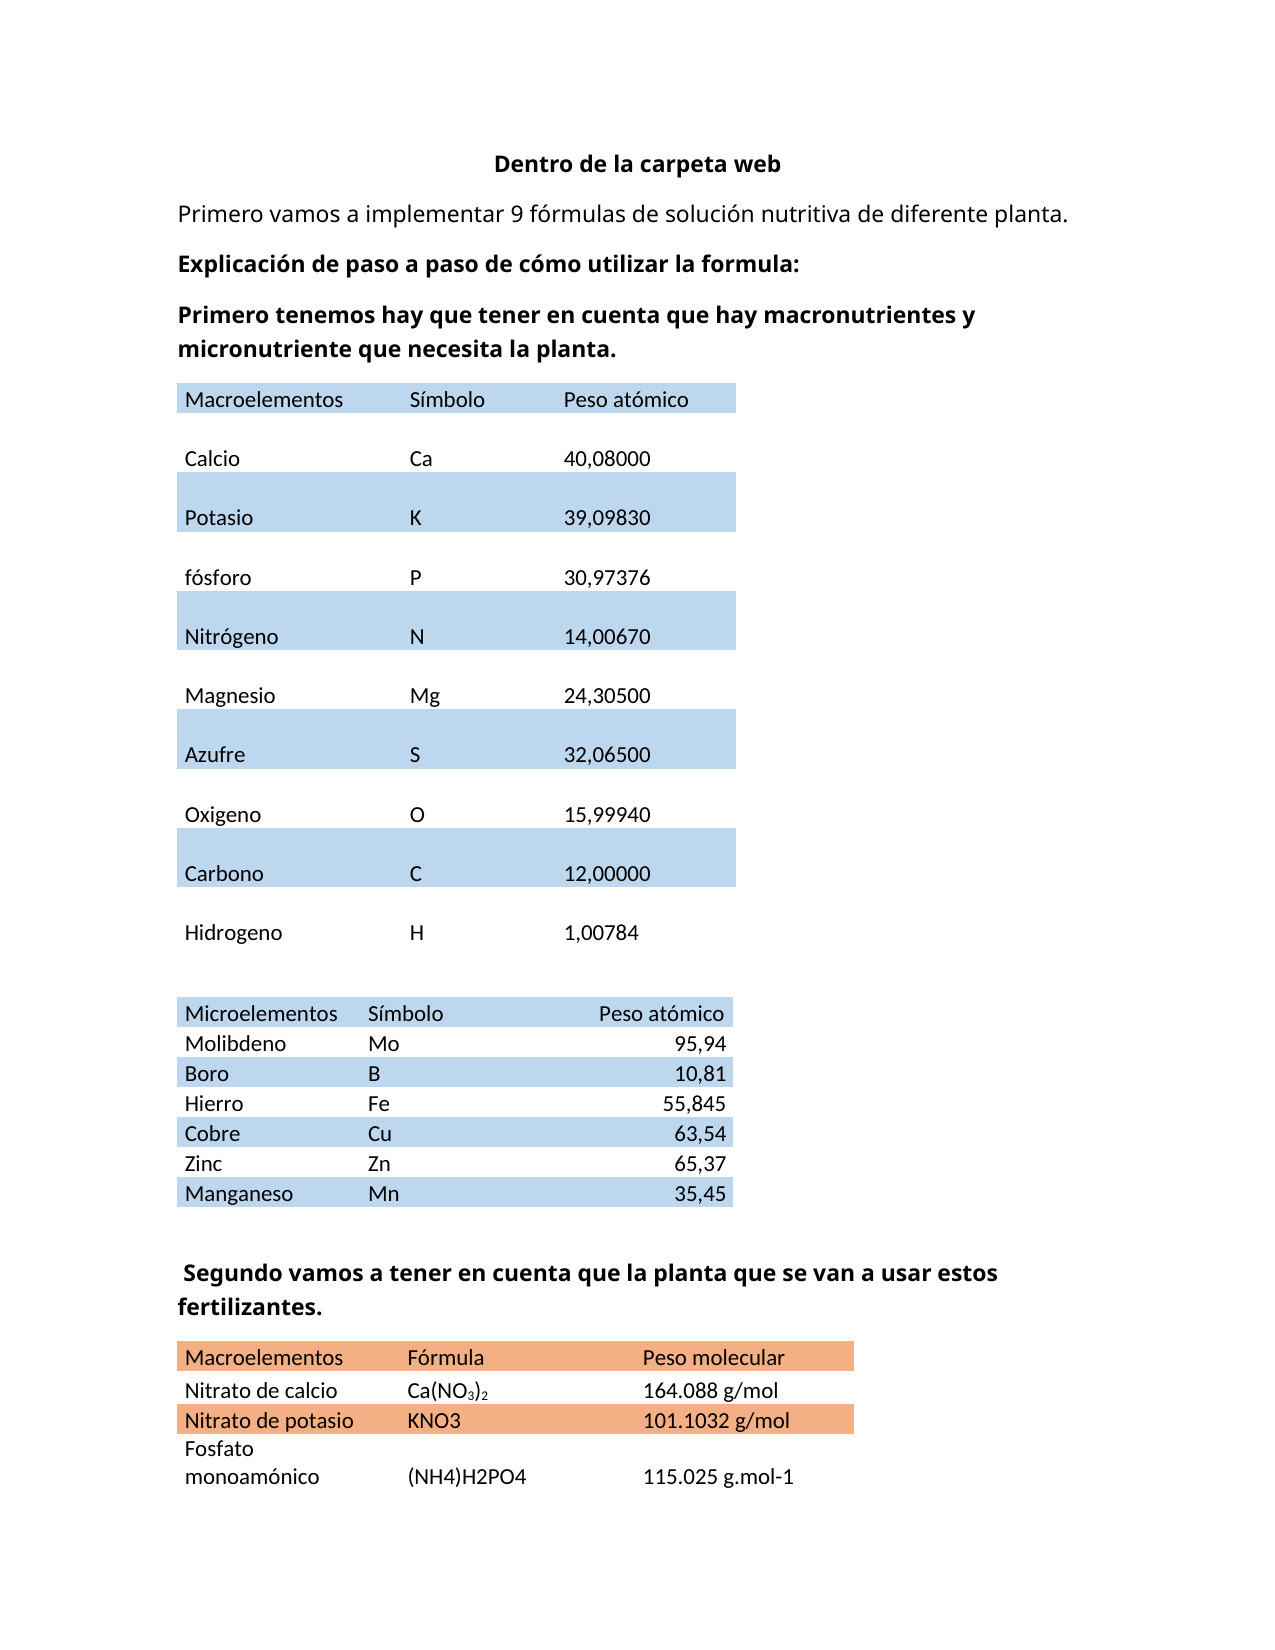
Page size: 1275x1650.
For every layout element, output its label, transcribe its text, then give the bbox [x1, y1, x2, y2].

table_header Símbolo [361, 997, 592, 1027]
table_cell Zinc [177, 1147, 361, 1177]
table_cell C [402, 828, 556, 887]
table_cell Magnesio [177, 650, 402, 709]
table_cell P [402, 532, 556, 591]
table_header Peso atómico [556, 383, 736, 413]
table_cell Molibdeno [177, 1027, 361, 1057]
table_cell K [402, 472, 556, 532]
table_cell Nitrógeno [177, 591, 402, 650]
table_cell Potasio [177, 472, 402, 532]
table_cell Azufre [177, 709, 402, 769]
table_cell (NH4)H2PO4 [400, 1434, 635, 1490]
table_cell Mn [361, 1177, 592, 1207]
table_cell 55,845 [592, 1087, 733, 1117]
table_cell 30,97376 [556, 532, 736, 591]
table_cell 14,00670 [556, 591, 736, 650]
table_header Macroelementos [177, 1341, 400, 1371]
table_cell 1,00784 [556, 887, 736, 946]
table_header Fórmula [400, 1341, 635, 1371]
table_cell 15,99940 [556, 769, 736, 828]
text Segundo vamos a tener en cuenta que la planta que se van a usar estos fertilizantes. [177, 1257, 1098, 1322]
table_cell fósforo [177, 532, 402, 591]
table_cell Hierro [177, 1087, 361, 1117]
table_cell 40,08000 [556, 413, 736, 472]
table_cell 95,94 [592, 1027, 733, 1057]
table_cell Oxigeno [177, 769, 402, 828]
text Primero vamos a implementar 9 fórmulas de solución nutritiva de diferente planta. [177, 198, 1098, 229]
table_cell S [402, 709, 556, 769]
table_cell 32,06500 [556, 709, 736, 769]
table_cell Nitrato de potasio [177, 1404, 400, 1434]
table_cell Boro [177, 1057, 361, 1087]
table_cell Carbono [177, 828, 402, 887]
table_cell 164.088 g/mol [635, 1371, 854, 1404]
table_cell 35,45 [592, 1177, 733, 1207]
table_header Símbolo [402, 383, 556, 413]
table_cell 63,54 [592, 1117, 733, 1147]
table_cell H [402, 887, 556, 946]
table_cell 39,09830 [556, 472, 736, 532]
table_cell Calcio [177, 413, 402, 472]
table_cell Cobre [177, 1117, 361, 1147]
text Explicación de paso a paso de cómo utilizar la formula: [177, 248, 1098, 280]
table_cell Mo [361, 1027, 592, 1057]
table_cell 10,81 [592, 1057, 733, 1087]
table_cell Zn [361, 1147, 592, 1177]
table_cell N [402, 591, 556, 650]
table_header Macroelementos [177, 383, 402, 413]
table_cell Hidrogeno [177, 887, 402, 946]
table_cell Ca(NO3)2 [400, 1371, 635, 1404]
table_cell 101.1032 g/mol [635, 1404, 854, 1434]
text Dentro de la carpeta web [177, 148, 1098, 179]
table_header Peso atómico [592, 997, 733, 1027]
table_cell 115.025 g.mol-1 [635, 1434, 854, 1490]
table_cell B [361, 1057, 592, 1087]
table_cell 12,00000 [556, 828, 736, 887]
table_cell 65,37 [592, 1147, 733, 1177]
table_cell Nitrato de calcio [177, 1371, 400, 1404]
text Primero tenemos hay que tener en cuenta que hay macronutrientes y micronutriente que necesita la planta. [177, 299, 1098, 364]
table_cell Ca [402, 413, 556, 472]
table_cell Cu [361, 1117, 592, 1147]
table_cell Fe [361, 1087, 592, 1117]
table_cell Fosfato monoamónico [177, 1434, 400, 1490]
table_cell Manganeso [177, 1177, 361, 1207]
table_cell 24,30500 [556, 650, 736, 709]
table_header Peso molecular [635, 1341, 854, 1371]
table_cell Mg [402, 650, 556, 709]
table_header Microelementos [177, 997, 361, 1027]
table_cell O [402, 769, 556, 828]
table_cell KNO3 [400, 1404, 635, 1434]
